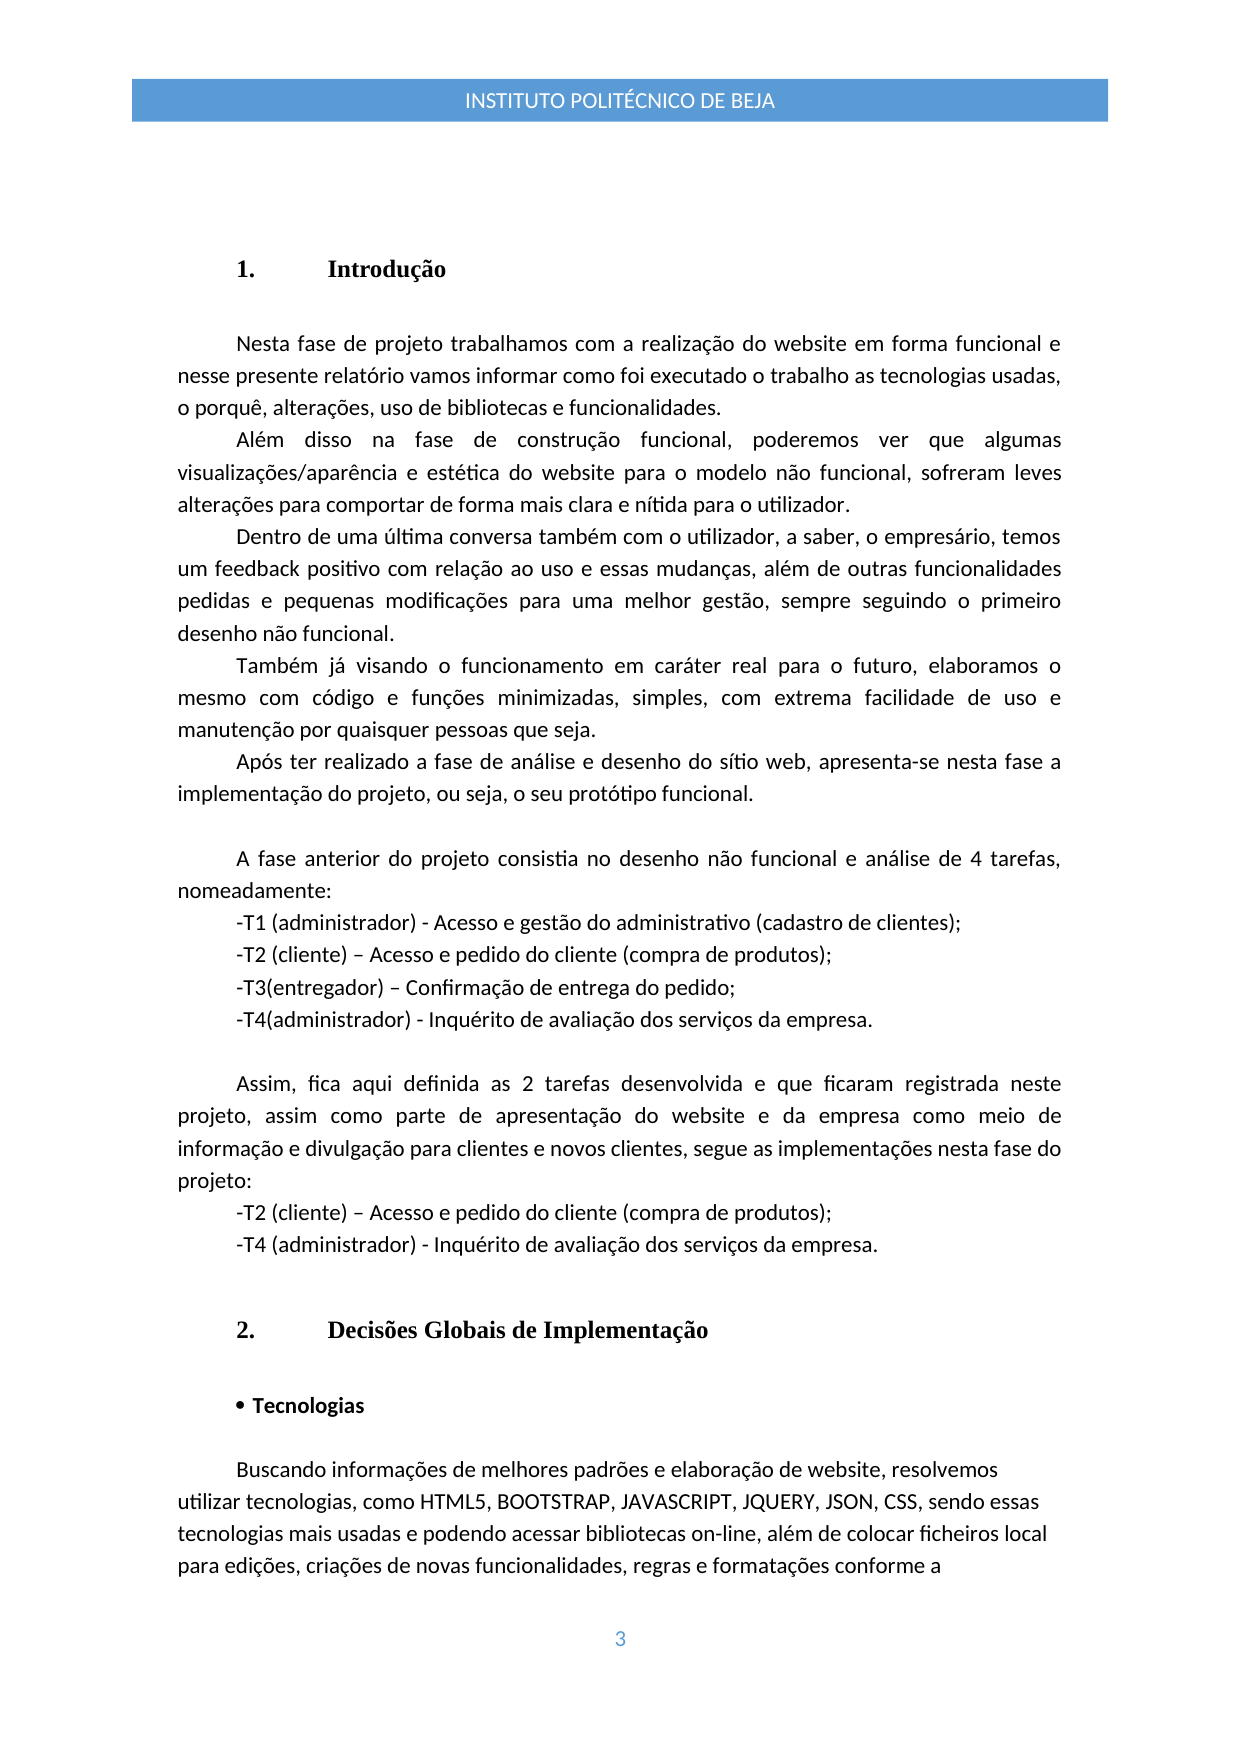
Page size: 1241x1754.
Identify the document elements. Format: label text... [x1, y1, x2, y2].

list Assim, fica aqui definida as 2 tarefas desenvolvida e que ficaram registrada neste projeto, assim como parte de apresentação do website e da empresa como meio de informação e divulgação para clientes e novos clientes, segue as implementações nesta fase do projeto: [177, 1069, 1063, 1194]
list -T1 (administrador) - Acesso e gestão do administrativo (cadastro de clientes); [177, 908, 1063, 936]
list Nesta fase de projeto trabalhamos com a realização do website em forma funcional e nesse presente relatório vamos informar como foi executado o trabalho as tecnologias usadas, o porquê, alterações, uso de bibliotecas e funcionalidades. [177, 329, 1063, 421]
list -T3(entregador) – Confirmação de entrega do pedido; [177, 973, 1063, 1001]
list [177, 1455, 1063, 1580]
list Tecnologias [177, 1391, 1063, 1419]
list -T2 (cliente) – Acesso e pedido do cliente (compra de produtos); [177, 1198, 1063, 1226]
list -T4 (administrador) - Inquérito de avaliação dos serviços da empresa. [177, 1230, 1063, 1258]
list Dentro de uma última conversa também com o utilizador, a saber, o empresário, temos um feedback positivo com relação ao uso e essas mudanças, além de outras funcionalidades pedidas e pequenas modificações para uma melhor gestão, sempre seguindo o primeiro desenho não funcional. [177, 522, 1063, 647]
subtitle Decisões Globais de Implementação [177, 1315, 1063, 1344]
list Além disso na fase de construção funcional, poderemos ver que algumas visualizações/aparência e estética do website para o modelo não funcional, sofreram leves alterações para comportar de forma mais clara e nítida para o utilizador. [177, 426, 1063, 518]
list Também já visando o funcionamento em caráter real para o futuro, elaboramos o mesmo com código e funções minimizadas, simples, com extrema facilidade de uso e manutenção por quaisquer pessoas que seja. [177, 651, 1063, 743]
list -T2 (cliente) – Acesso e pedido do cliente (compra de produtos); [177, 941, 1063, 968]
list Após ter realizado a fase de análise e desenho do sítio web, apresenta-se nesta fase a implementação do projeto, ou seja, o seu protótipo funcional. [177, 747, 1063, 808]
list A fase anterior do projeto consistia no desenho não funcional e análise de 4 tarefas, nomeadamente: [177, 844, 1063, 904]
subtitle Introdução [177, 254, 1063, 282]
list -T4(administrador) - Inquérito de avaliação dos serviços da empresa. [177, 1005, 1063, 1033]
